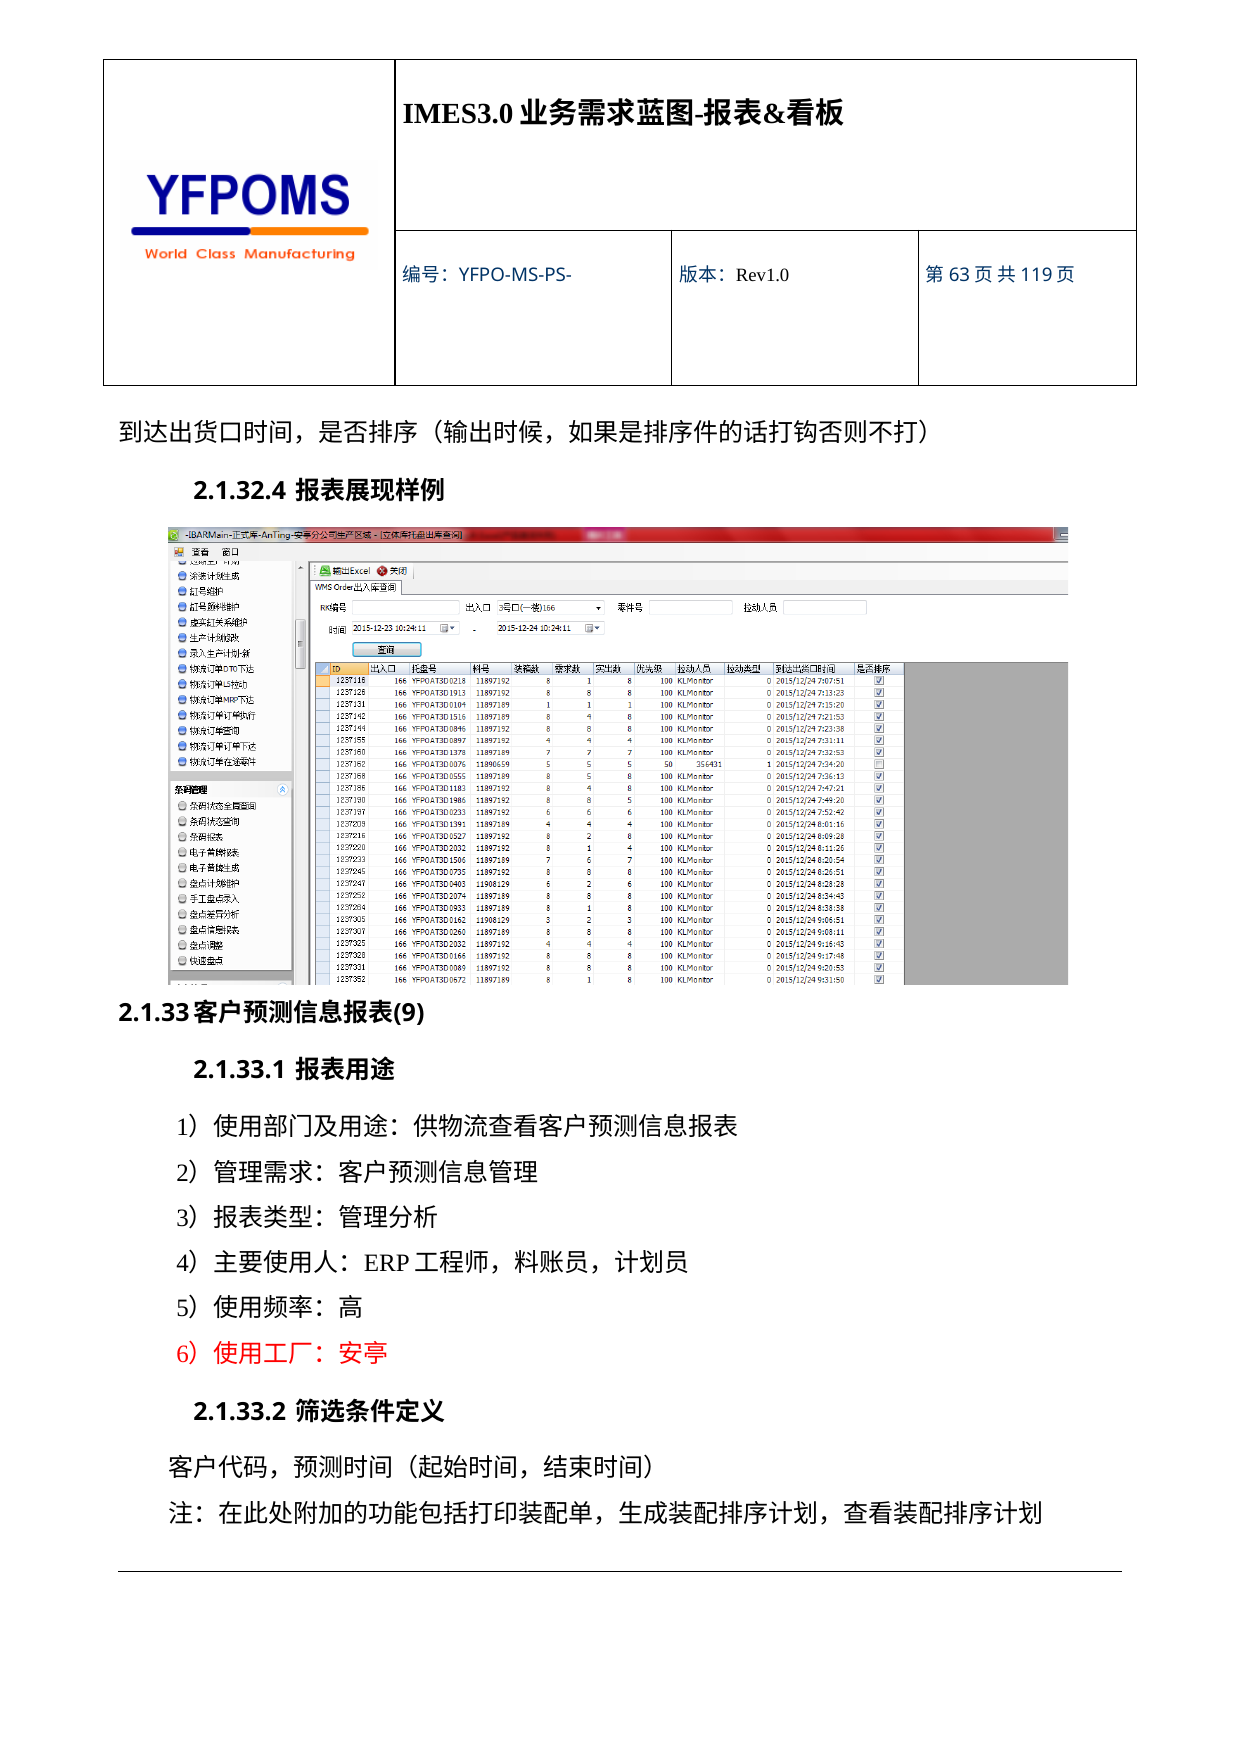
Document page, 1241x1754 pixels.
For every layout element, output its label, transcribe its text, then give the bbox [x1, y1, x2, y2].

text ID，出入口，托盘号，料号，装箱数，需求数，实出数，优先级，拉动人员，拉动类型，到达出货口时间，是否排序（输出时候，如果是排序件的话打钩否则不打） [118, 413, 1122, 449]
text 6）使用工厂：安亭 [118, 1333, 1122, 1369]
subtitle 客户预测信息报表(9) [118, 992, 1122, 1028]
text 5）使用频率：高 [118, 1288, 1122, 1324]
subtitle 报表用途 [193, 1050, 1122, 1086]
subtitle 筛选条件定义 [193, 1391, 1122, 1427]
text 2）管理需求：客户预测信息管理 [176, 1152, 1122, 1188]
text 3）报表类型：管理分析 [118, 1197, 1122, 1233]
text 1）使用部门及用途：供物流查看客户预测信息报表 [176, 1107, 1122, 1143]
subtitle 报表展现样例 [193, 471, 1122, 507]
text 客户代码，预测时间（起始时间，结束时间） [118, 1448, 1122, 1484]
text 注：在此处附加的功能包括打印装配单，生成装配排序计划，查看装配排序计划 [118, 1493, 1122, 1529]
picture [120, 160, 378, 270]
picture [168, 527, 1069, 985]
text 4）主要使用人：ERP工程师，料账员，计划员 [118, 1243, 1122, 1279]
